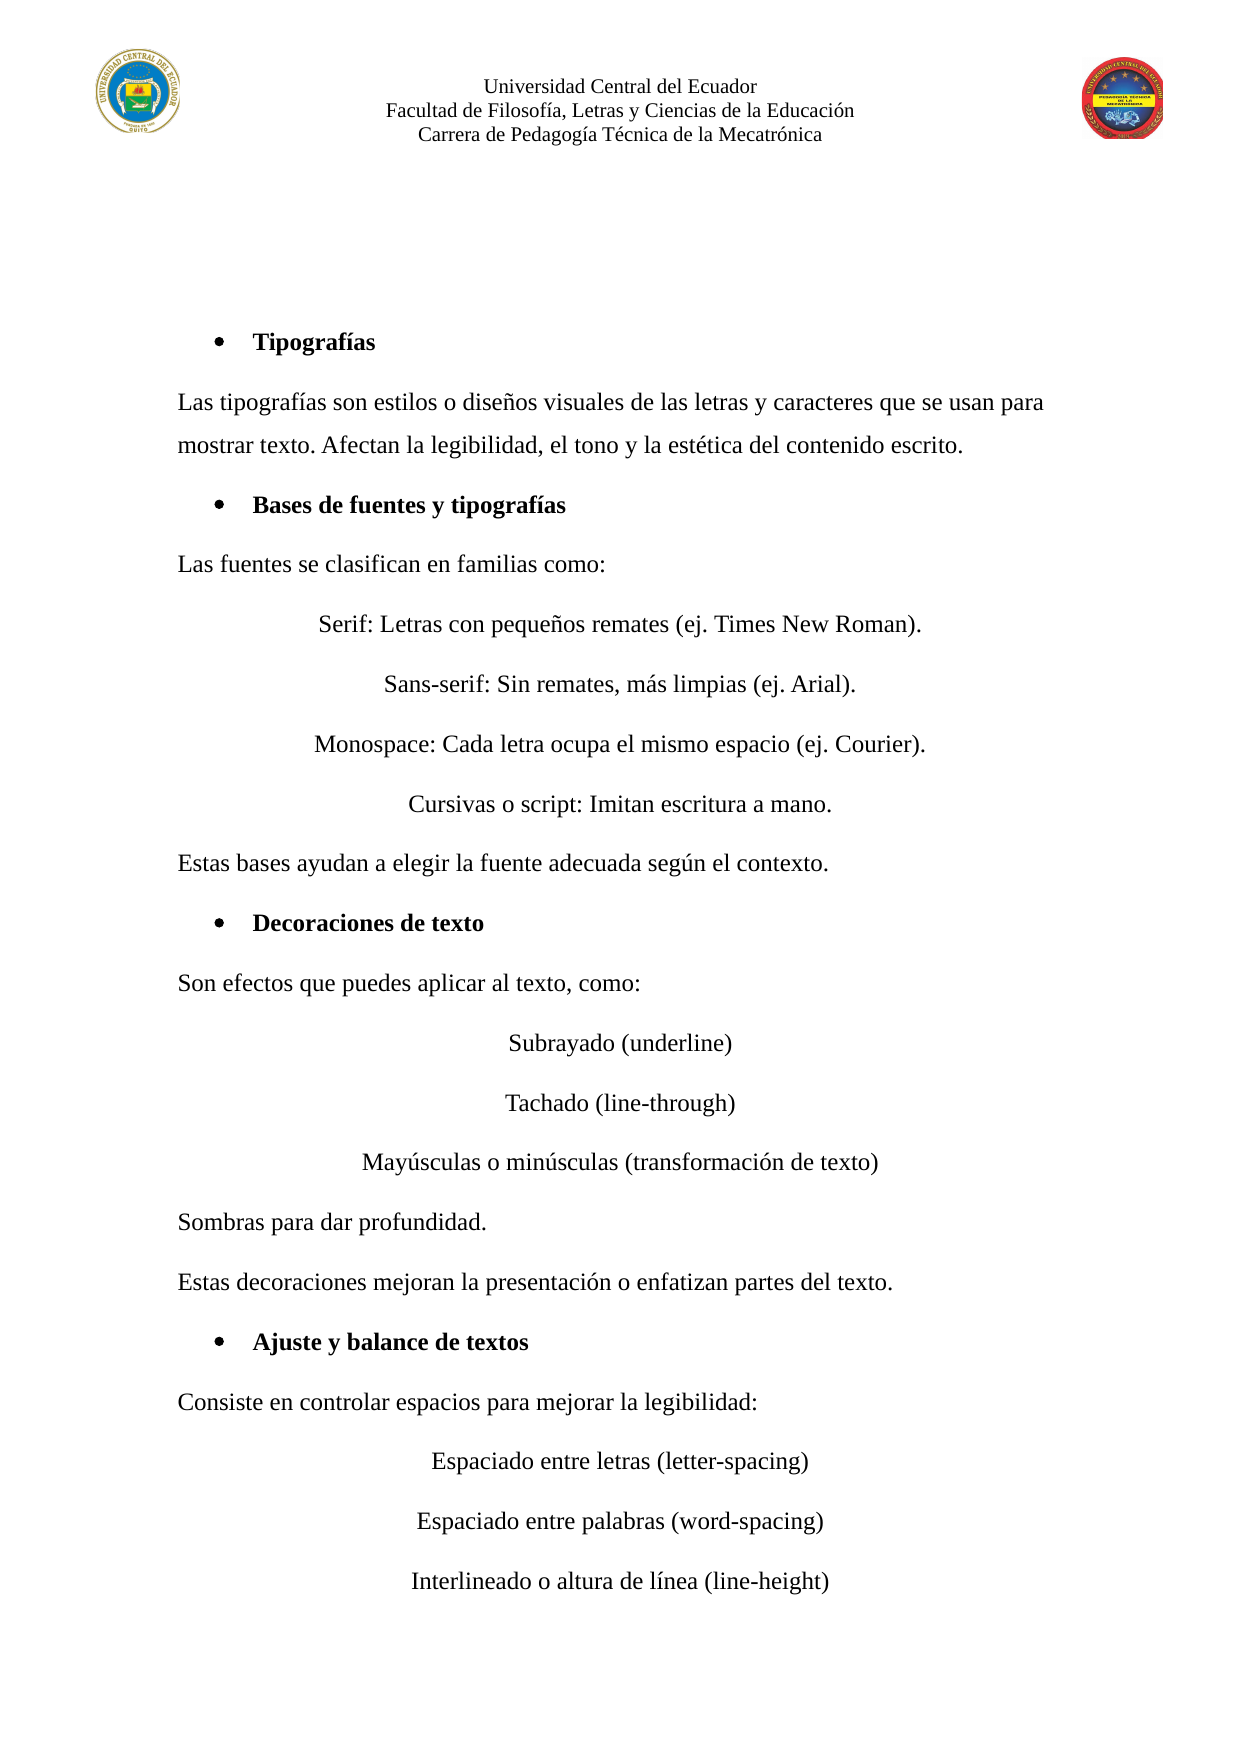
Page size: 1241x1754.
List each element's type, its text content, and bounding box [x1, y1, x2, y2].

text Tachado (line-through) [177, 1088, 1063, 1116]
text Interlineado o altura de línea (line-height) [177, 1566, 1063, 1595]
text Consiste en controlar espacios para mejorar la legibilidad: [177, 1387, 1063, 1415]
text Subrayado (underline) [177, 1028, 1063, 1057]
text Serif: Letras con pequeños remates (ej. Times New Roman). [177, 609, 1063, 638]
text Espaciado entre letras (letter-spacing) [177, 1446, 1063, 1475]
text Las fuentes se clasifican en familias como: [177, 549, 1063, 578]
list Decoraciones de texto [215, 908, 1063, 937]
text Cursivas o script: Imitan escritura a mano. [177, 789, 1063, 817]
text Sombras para dar profundidad. [177, 1207, 1063, 1236]
picture [95, 48, 180, 133]
text Son efectos que puedes aplicar al texto, como: [177, 968, 1063, 997]
text Espaciado entre palabras (word-spacing) [177, 1506, 1063, 1535]
text Sans-serif: Sin remates, más limpias (ej. Arial). [177, 669, 1063, 698]
text Mayúsculas o minúsculas (transformación de texto) [177, 1147, 1063, 1176]
text Monospace: Cada letra ocupa el mismo espacio (ej. Courier). [177, 729, 1063, 758]
text Estas bases ayudan a elegir la fuente adecuada según el contexto. [177, 848, 1063, 877]
text Las tipografías son estilos o diseños visuales de las letras y caracteres que se usan para mostrar texto. Afectan la legibilidad, el tono y la estética del contenido escrito. [177, 387, 1063, 459]
list Bases de fuentes y tipografías [215, 490, 1063, 518]
list Ajuste y balance de textos [215, 1327, 1063, 1356]
picture [1081, 57, 1163, 139]
list Tipografías [215, 327, 1063, 356]
text Estas decoraciones mejoran la presentación o enfatizan partes del texto. [177, 1267, 1063, 1296]
